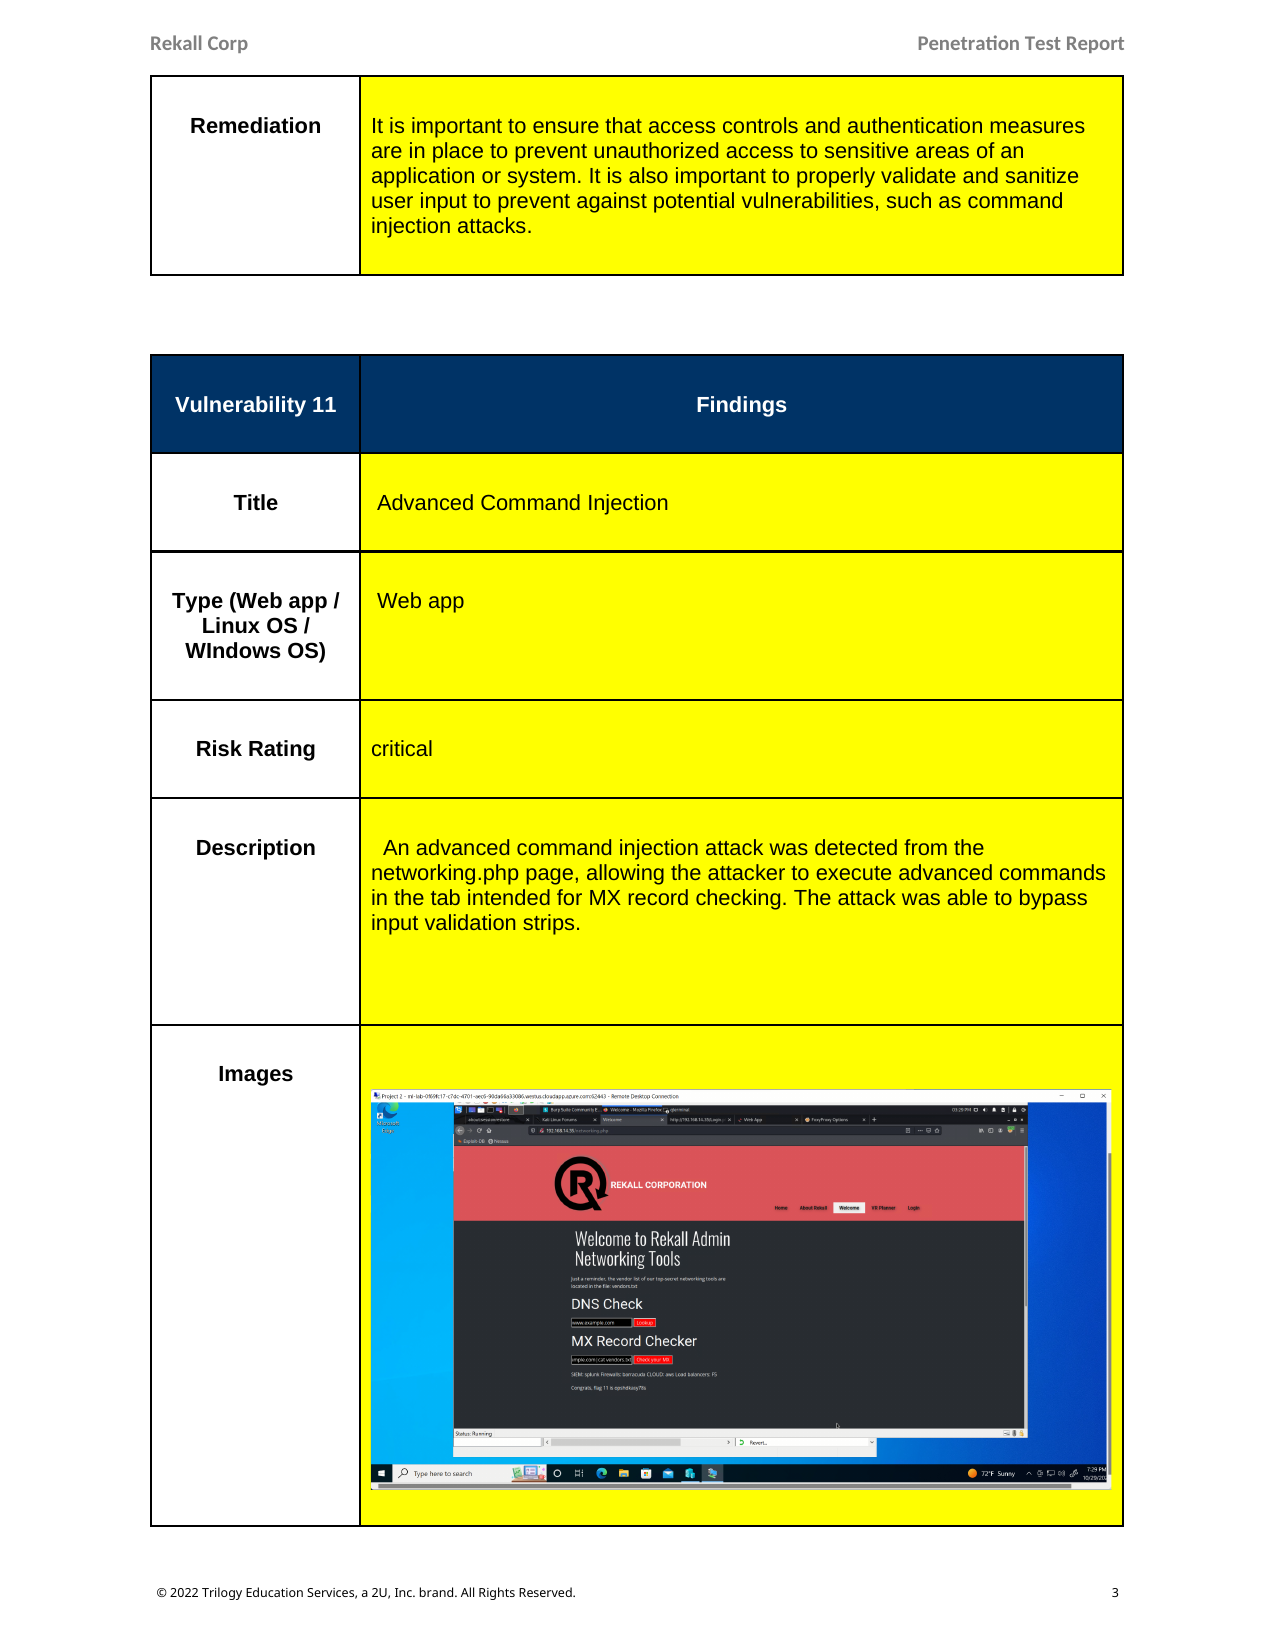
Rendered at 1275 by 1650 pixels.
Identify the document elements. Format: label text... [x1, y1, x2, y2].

table_header Vulnerability 11 [152, 356, 359, 452]
table_cell Title [152, 454, 359, 550]
table_cell An advanced command injection attack was detected from the networking.php page, allowing the attacker to execute advanced commands in the tab intended for MX record checking. The attack was able to bypass input validation strips. [361, 799, 1122, 1024]
table_cell Risk Rating [152, 701, 359, 797]
table_cell [361, 1026, 1122, 1525]
table_cell It is important to ensure that access controls and authentication measures are in place to prevent unauthorized access to sensitive areas of an application or system. It is also important to properly validate and sanitize user input to prevent against potential vulnerabilities, such as command injection attacks. [361, 77, 1122, 274]
table_cell Advanced Command Injection [361, 454, 1122, 550]
table_cell critical [361, 701, 1122, 797]
table_header Findings [361, 356, 1122, 452]
table_cell Images [152, 1026, 359, 1525]
picture [370, 1089, 1112, 1490]
table_cell Web app [361, 553, 1122, 699]
table_cell Type (Web app / Linux OS / WIndows OS) [152, 553, 359, 699]
table_cell Remediation [152, 77, 359, 274]
table_cell Description [152, 799, 359, 1024]
